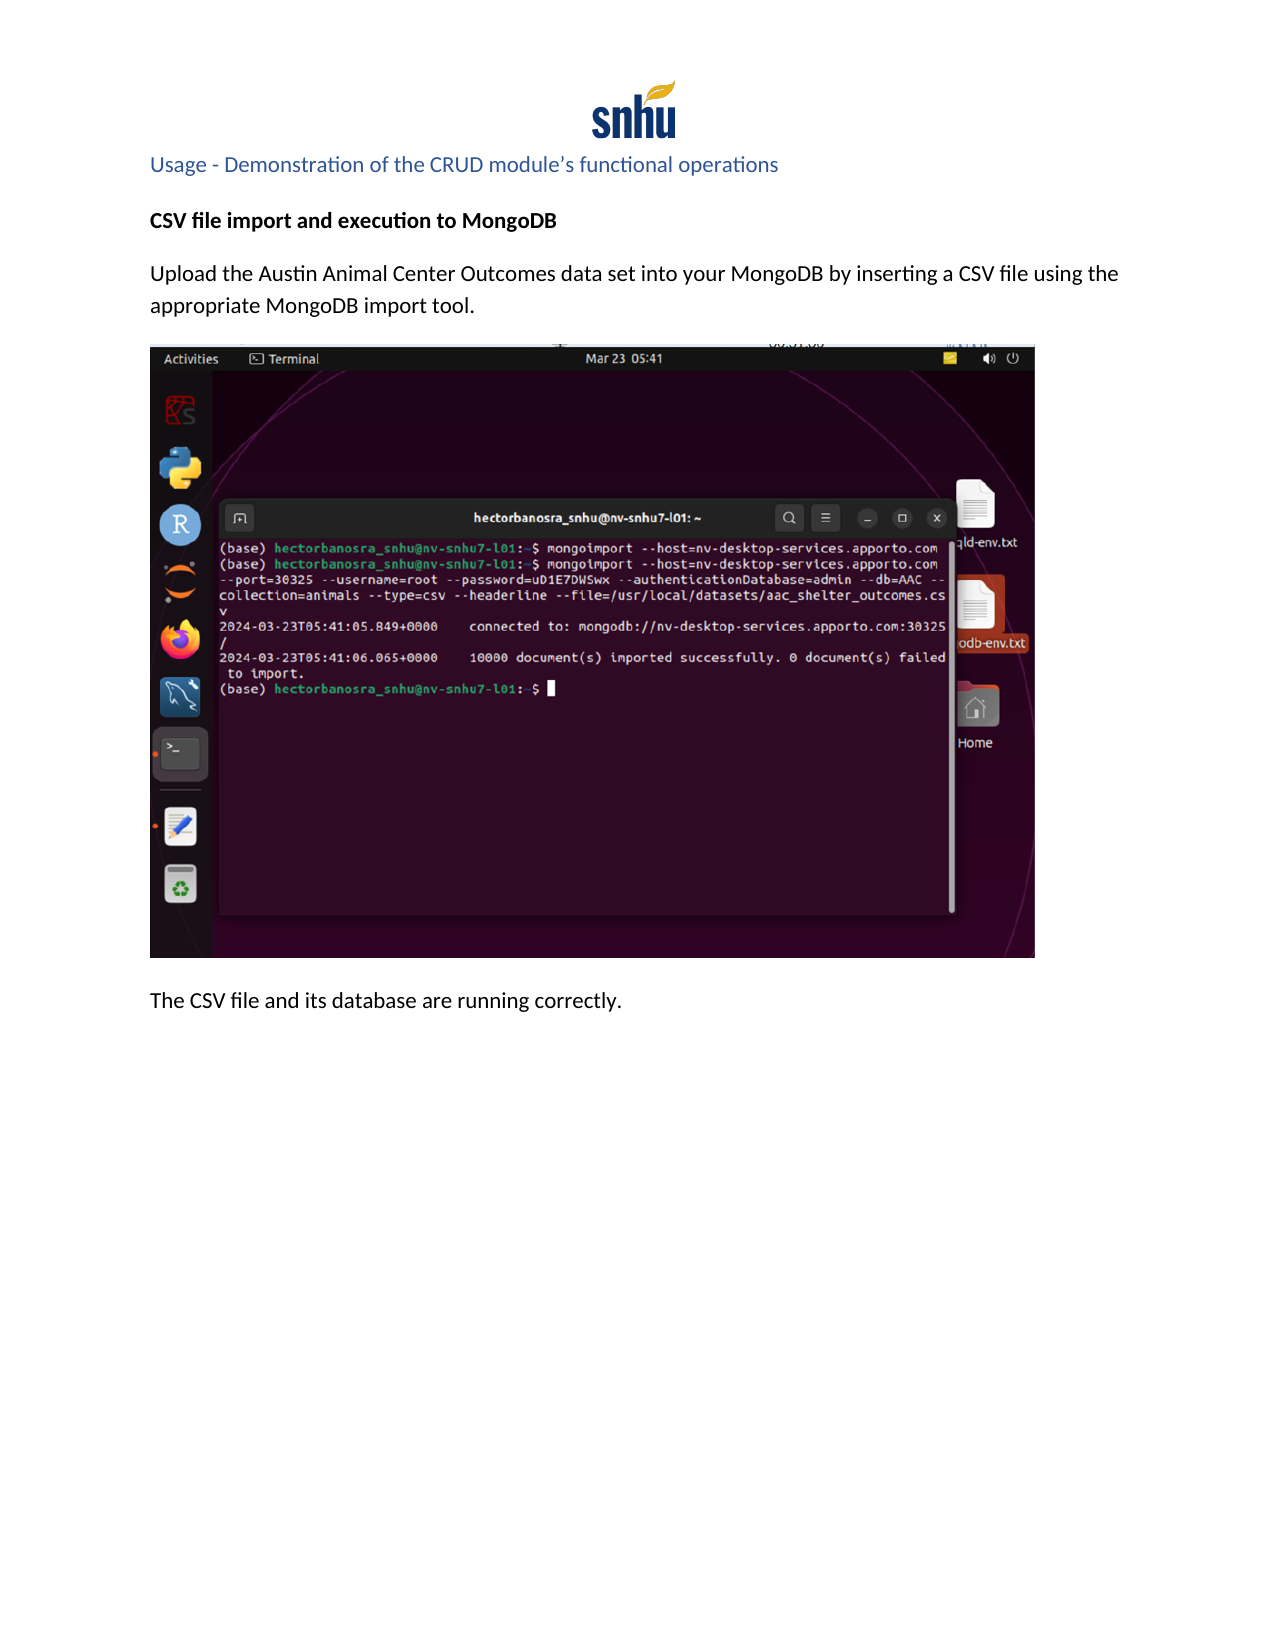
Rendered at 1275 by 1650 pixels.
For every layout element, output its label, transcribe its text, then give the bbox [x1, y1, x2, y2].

subtitle Usage - Demonstration of the CRUD module’s functional operations [150, 150, 1125, 178]
picture [150, 344, 1035, 958]
picture [573, 75, 702, 147]
text Upload the Austin Animal Center Outcomes data set into your MongoDB by inserting a CSV file using the appropriate MongoDB import tool. [150, 259, 1125, 319]
text The CSV file and its database are running correctly. [150, 986, 1125, 1014]
text CSV file import and execution to MongoDB [150, 206, 1125, 234]
